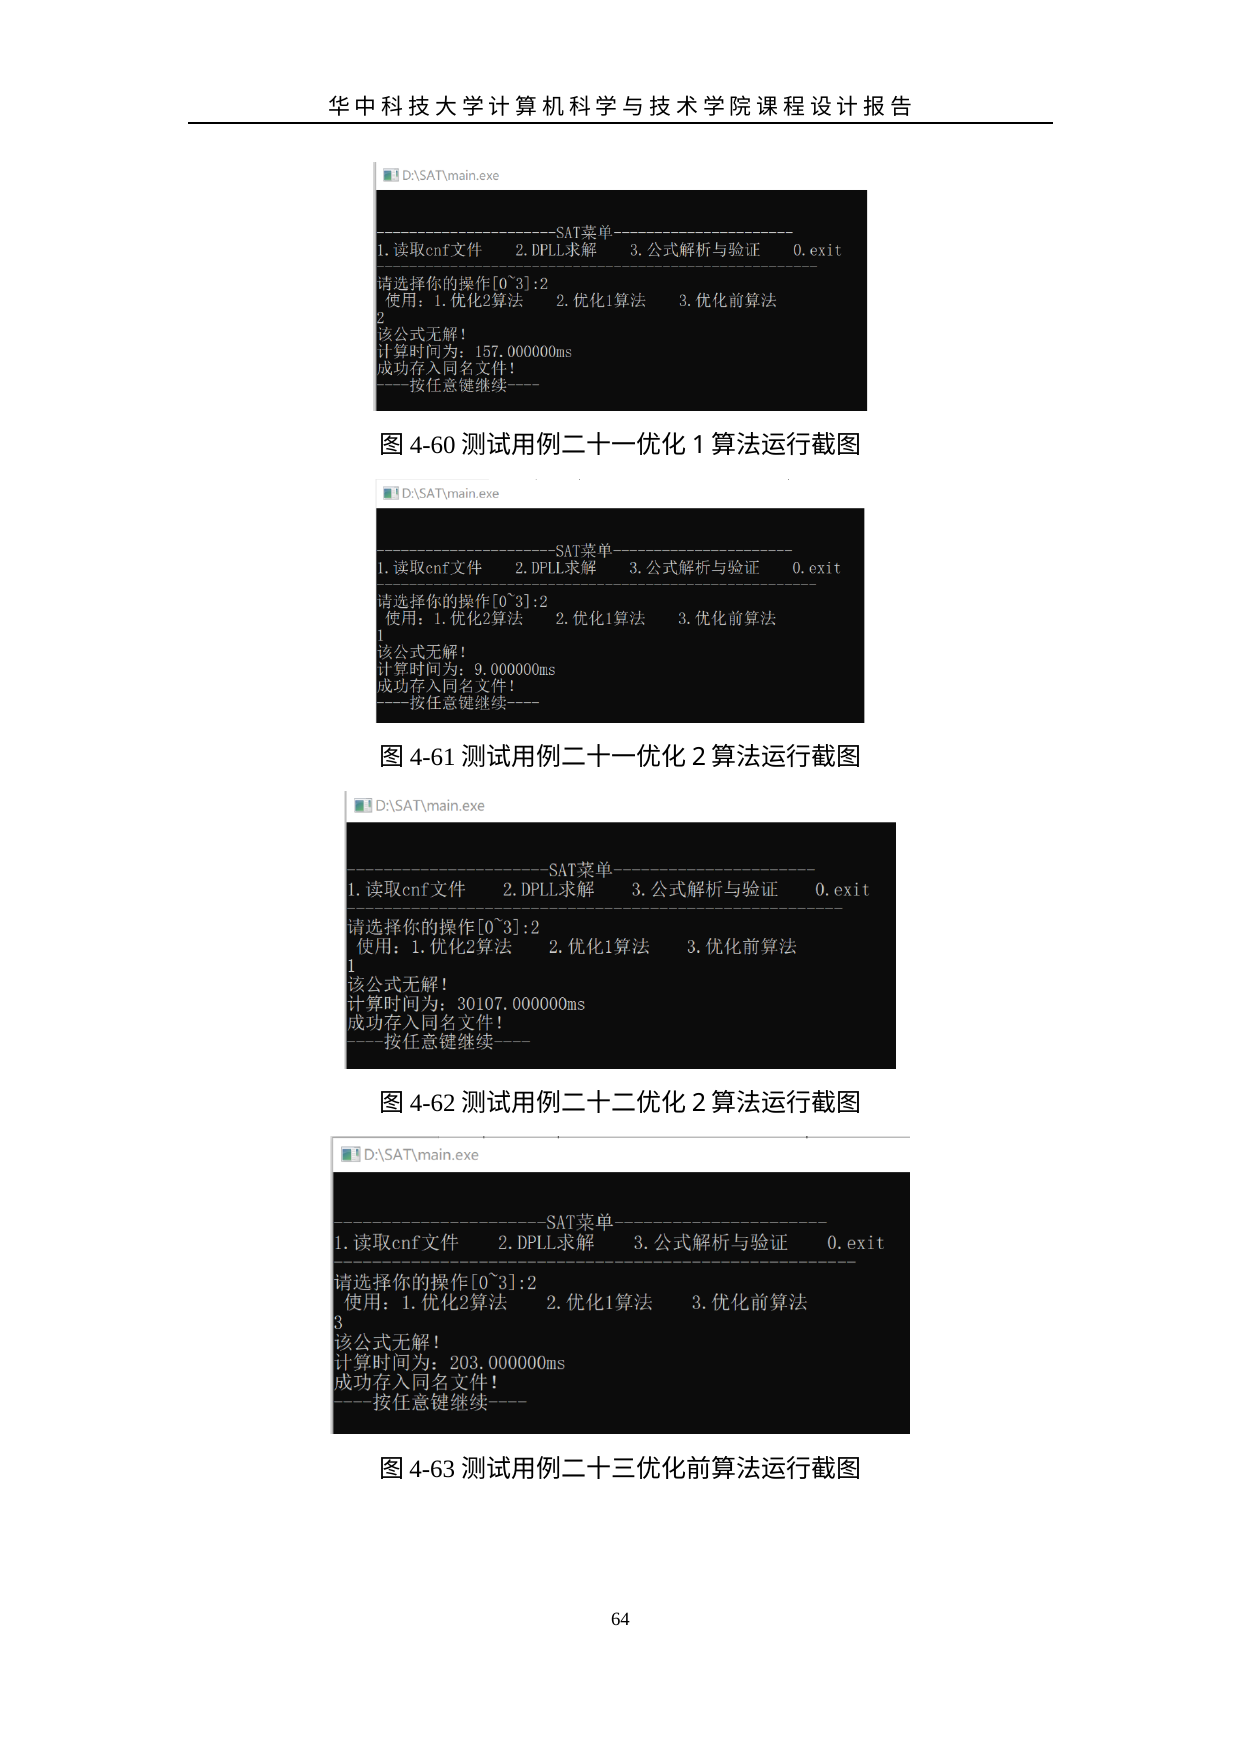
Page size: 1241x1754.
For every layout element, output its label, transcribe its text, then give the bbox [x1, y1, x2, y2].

picture [375, 479, 865, 723]
picture [330, 1136, 910, 1434]
text 图4-60 测试用例二十一优化1算法运行截图 [187, 425, 1053, 461]
text 图4-62 测试用例二十二优化2算法运行截图 [187, 1082, 1053, 1119]
picture [344, 791, 896, 1069]
picture [373, 162, 868, 411]
text 图4-63 测试用例二十三优化前算法运行截图 [187, 1448, 1053, 1484]
text 图4-61 测试用例二十一优化2算法运行截图 [187, 737, 1053, 773]
